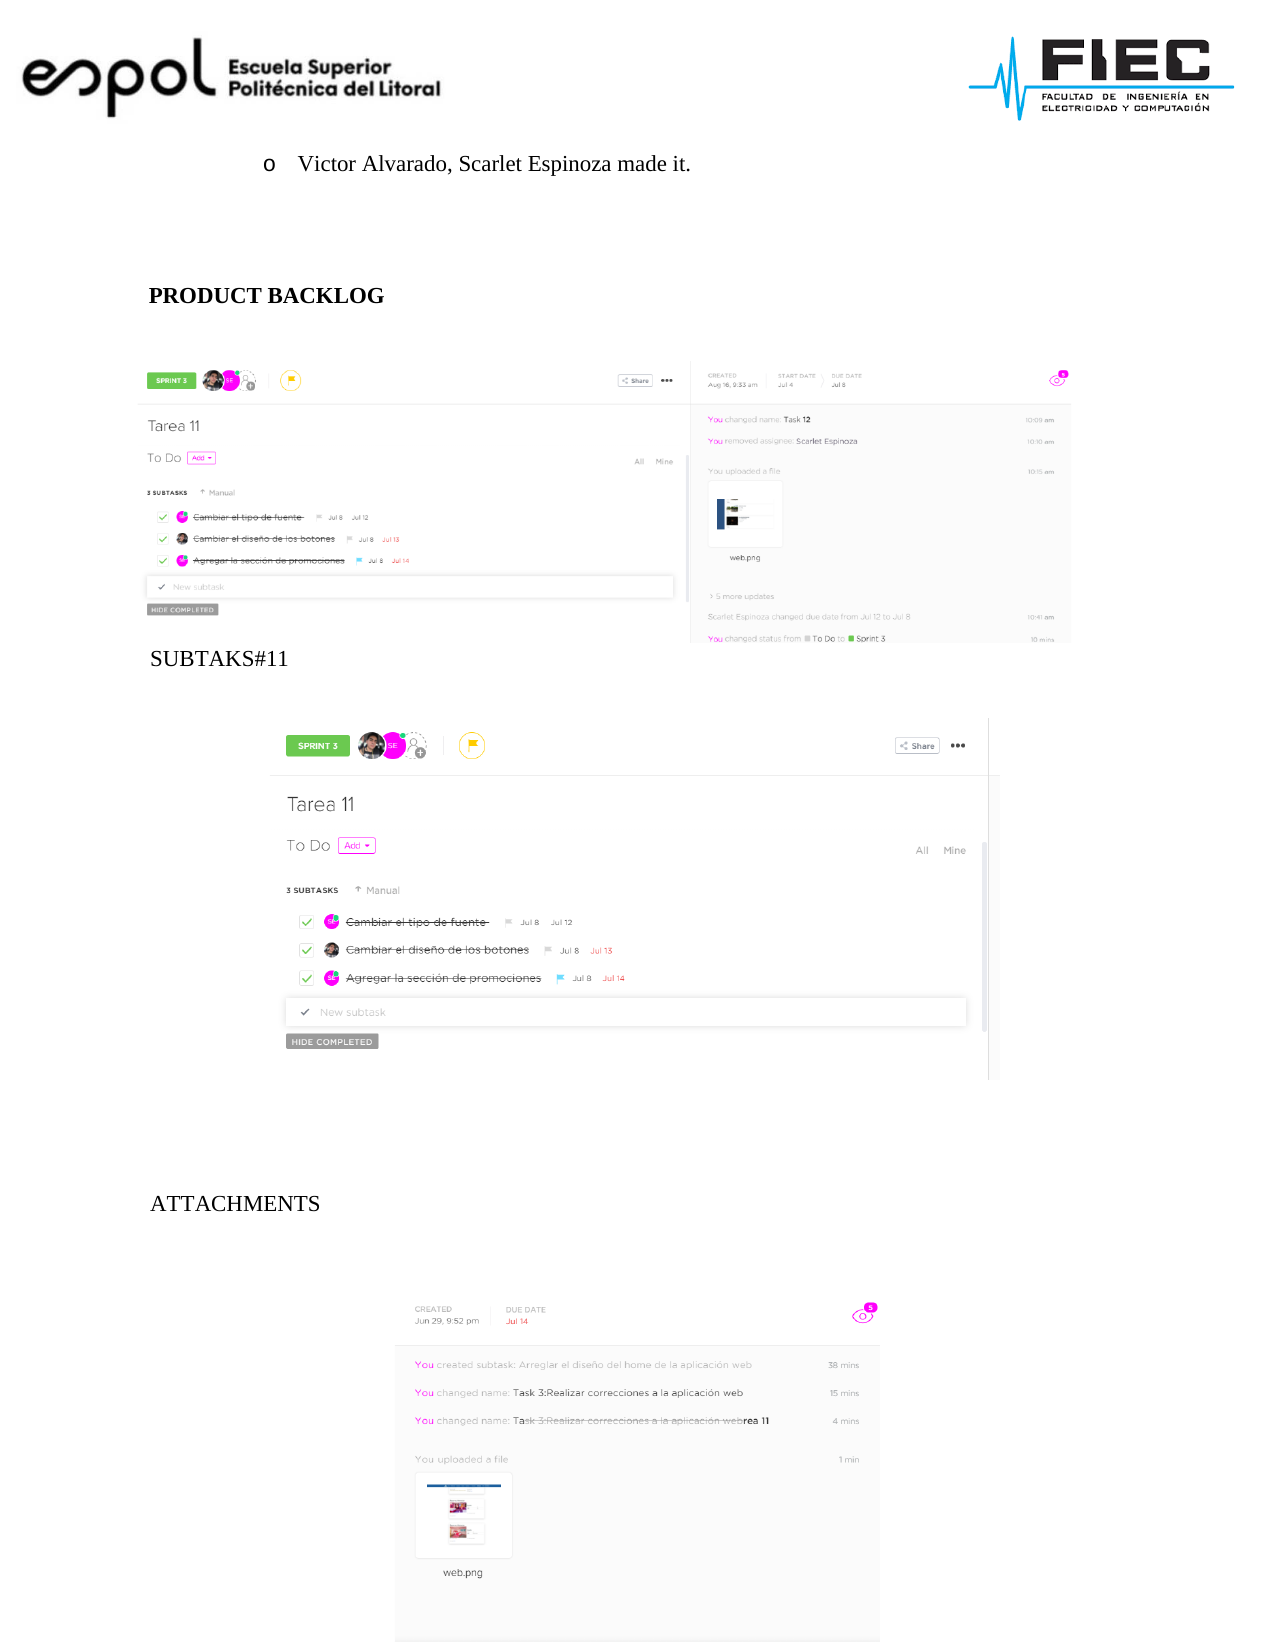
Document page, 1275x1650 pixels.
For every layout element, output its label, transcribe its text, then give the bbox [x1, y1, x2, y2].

text ATTACHMENTS [150, 1191, 1125, 1217]
text SUBTAKS#11 [150, 587, 1125, 672]
list Victor Alvarado, Scarlet Espinoza made it. [262, 150, 831, 178]
picture [269, 718, 1000, 1080]
picture [394, 1287, 880, 1642]
picture [954, 12, 1248, 131]
picture [16, 31, 446, 124]
picture [137, 361, 1072, 643]
text PRODUCT BACKLOG [148, 282, 1125, 308]
